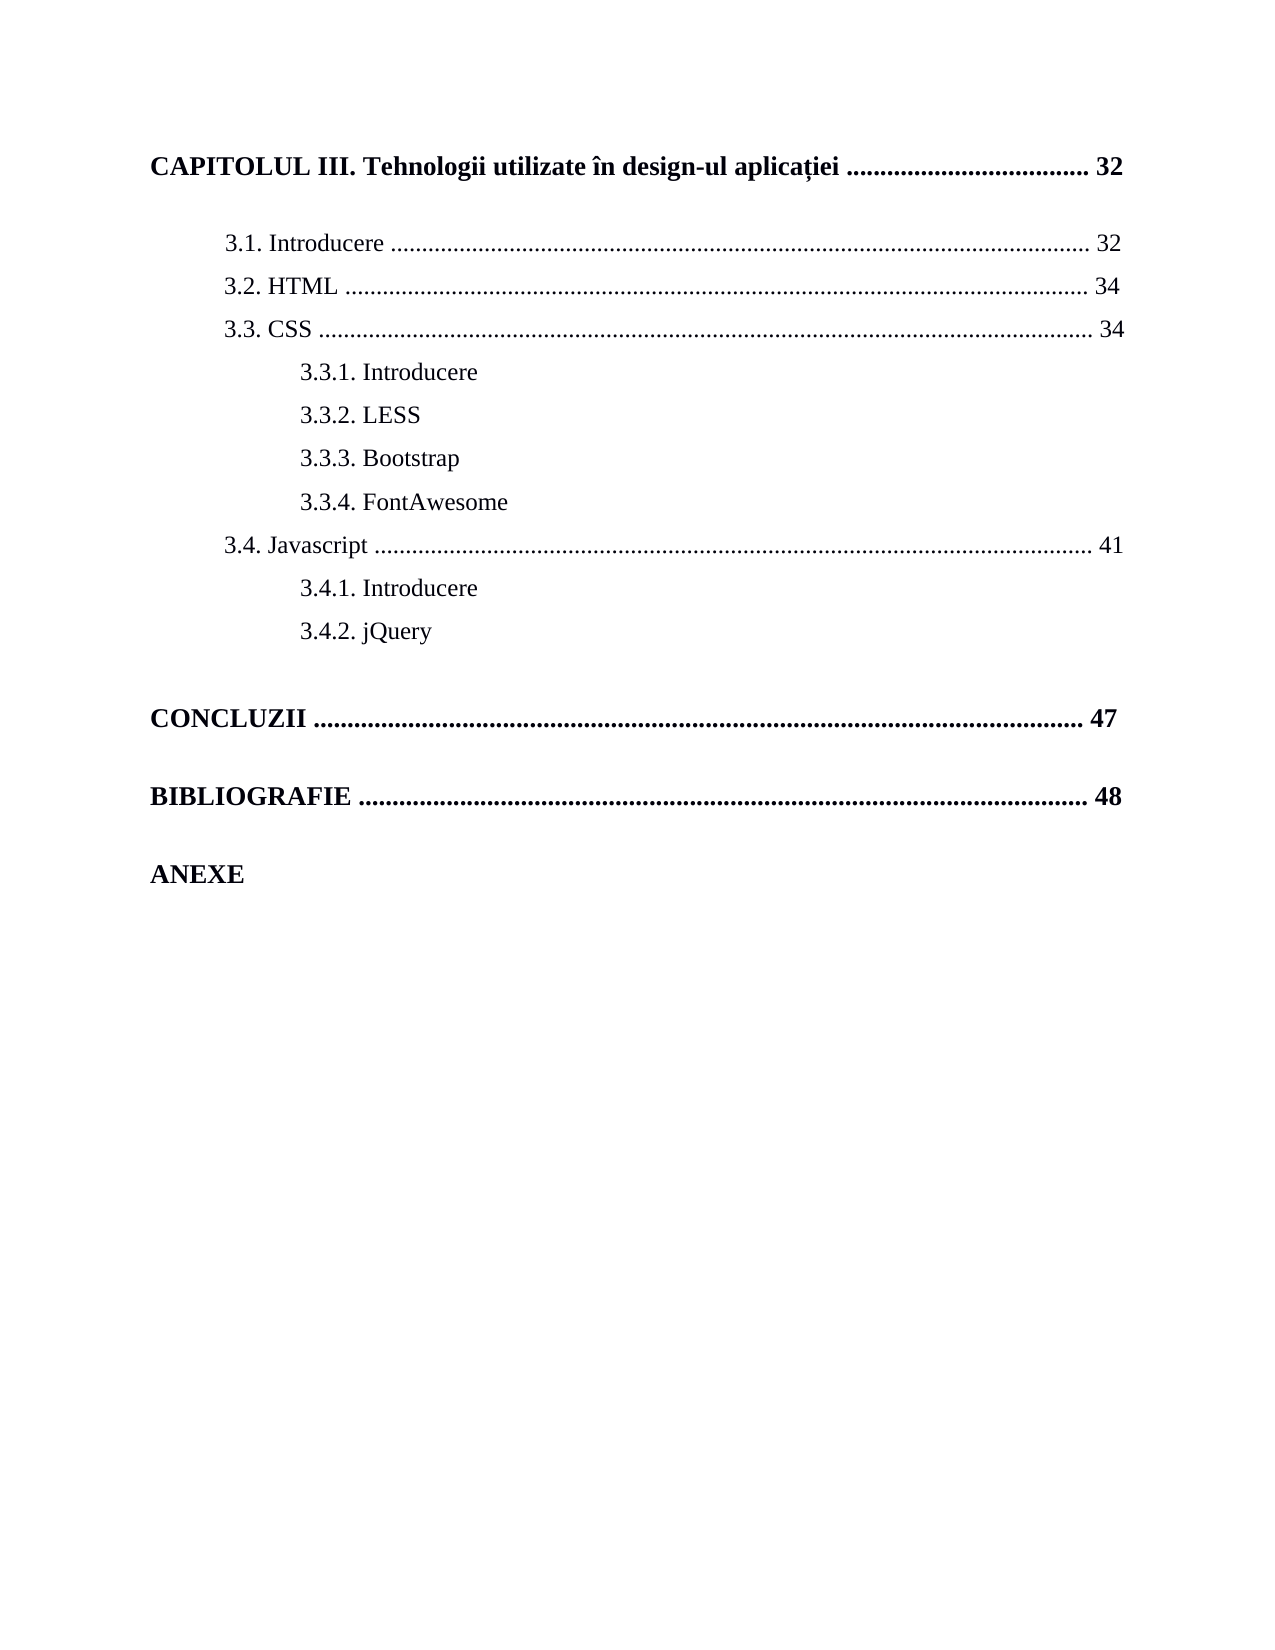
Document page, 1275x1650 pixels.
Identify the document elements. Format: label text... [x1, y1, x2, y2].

text 3.1. Introducere ................................................................................................................ 32 [150, 228, 1125, 257]
text 3.3.2. LESS [150, 400, 1125, 429]
text CONCLUZII .................................................................................................................. 47 [150, 702, 1125, 733]
text 3.3.1. Introducere [150, 357, 1125, 386]
text CAPITOLUL III. Tehnologii utilizate în design-ul aplicației .................................... 32 [150, 150, 1125, 181]
text 3.4.2. jQuery [150, 616, 1125, 645]
text 3.3. CSS ............................................................................................................................ 34 [150, 314, 1125, 343]
text 3.4. Javascript ................................................................................................................... 41 [150, 530, 1125, 558]
text ANEXE [150, 858, 1125, 889]
text 3.3.4. FontAwesome [150, 487, 1125, 515]
text BIBLIOGRAFIE ............................................................................................................ 48 [150, 780, 1125, 811]
text 3.2. HTML ....................................................................................................................... 34 [150, 271, 1125, 300]
text 3.3.3. Bootstrap [150, 443, 1125, 472]
text 3.4.1. Introducere [150, 573, 1125, 602]
